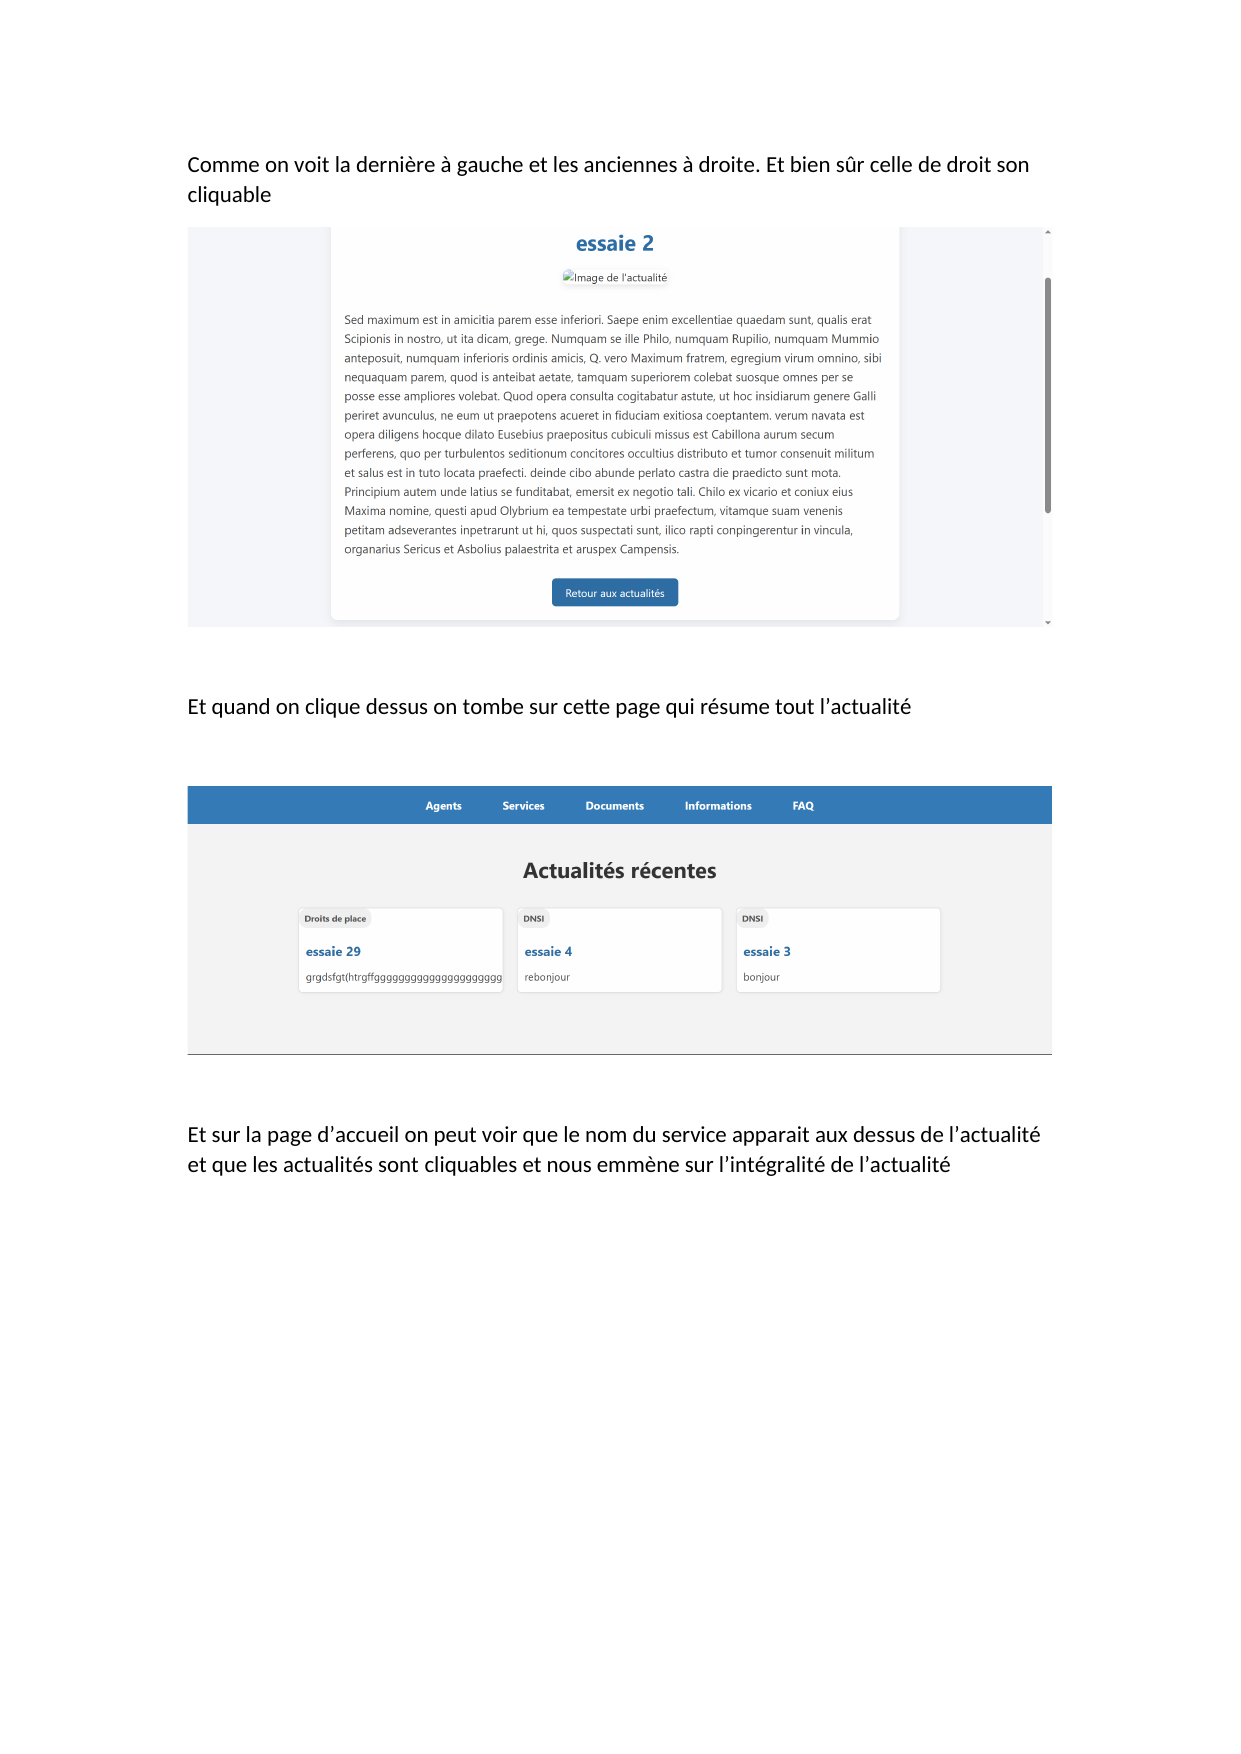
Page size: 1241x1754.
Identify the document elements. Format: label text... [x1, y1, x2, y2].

picture [187, 227, 1053, 627]
picture [187, 786, 1053, 1055]
text Et sur la page d’accueil on peut voir que le nom du service apparait aux dessus de l’actualité et que les actualités sont cliquables et nous emmène sur l’intégralité de l’actualité [187, 1120, 1053, 1178]
text Et quand on clique dessus on tombe sur cette page qui résume tout l’actualité [187, 692, 1053, 720]
text Comme on voit la dernière à gauche et les anciennes à droite. Et bien sûr celle de droit son cliquable [187, 150, 1053, 208]
